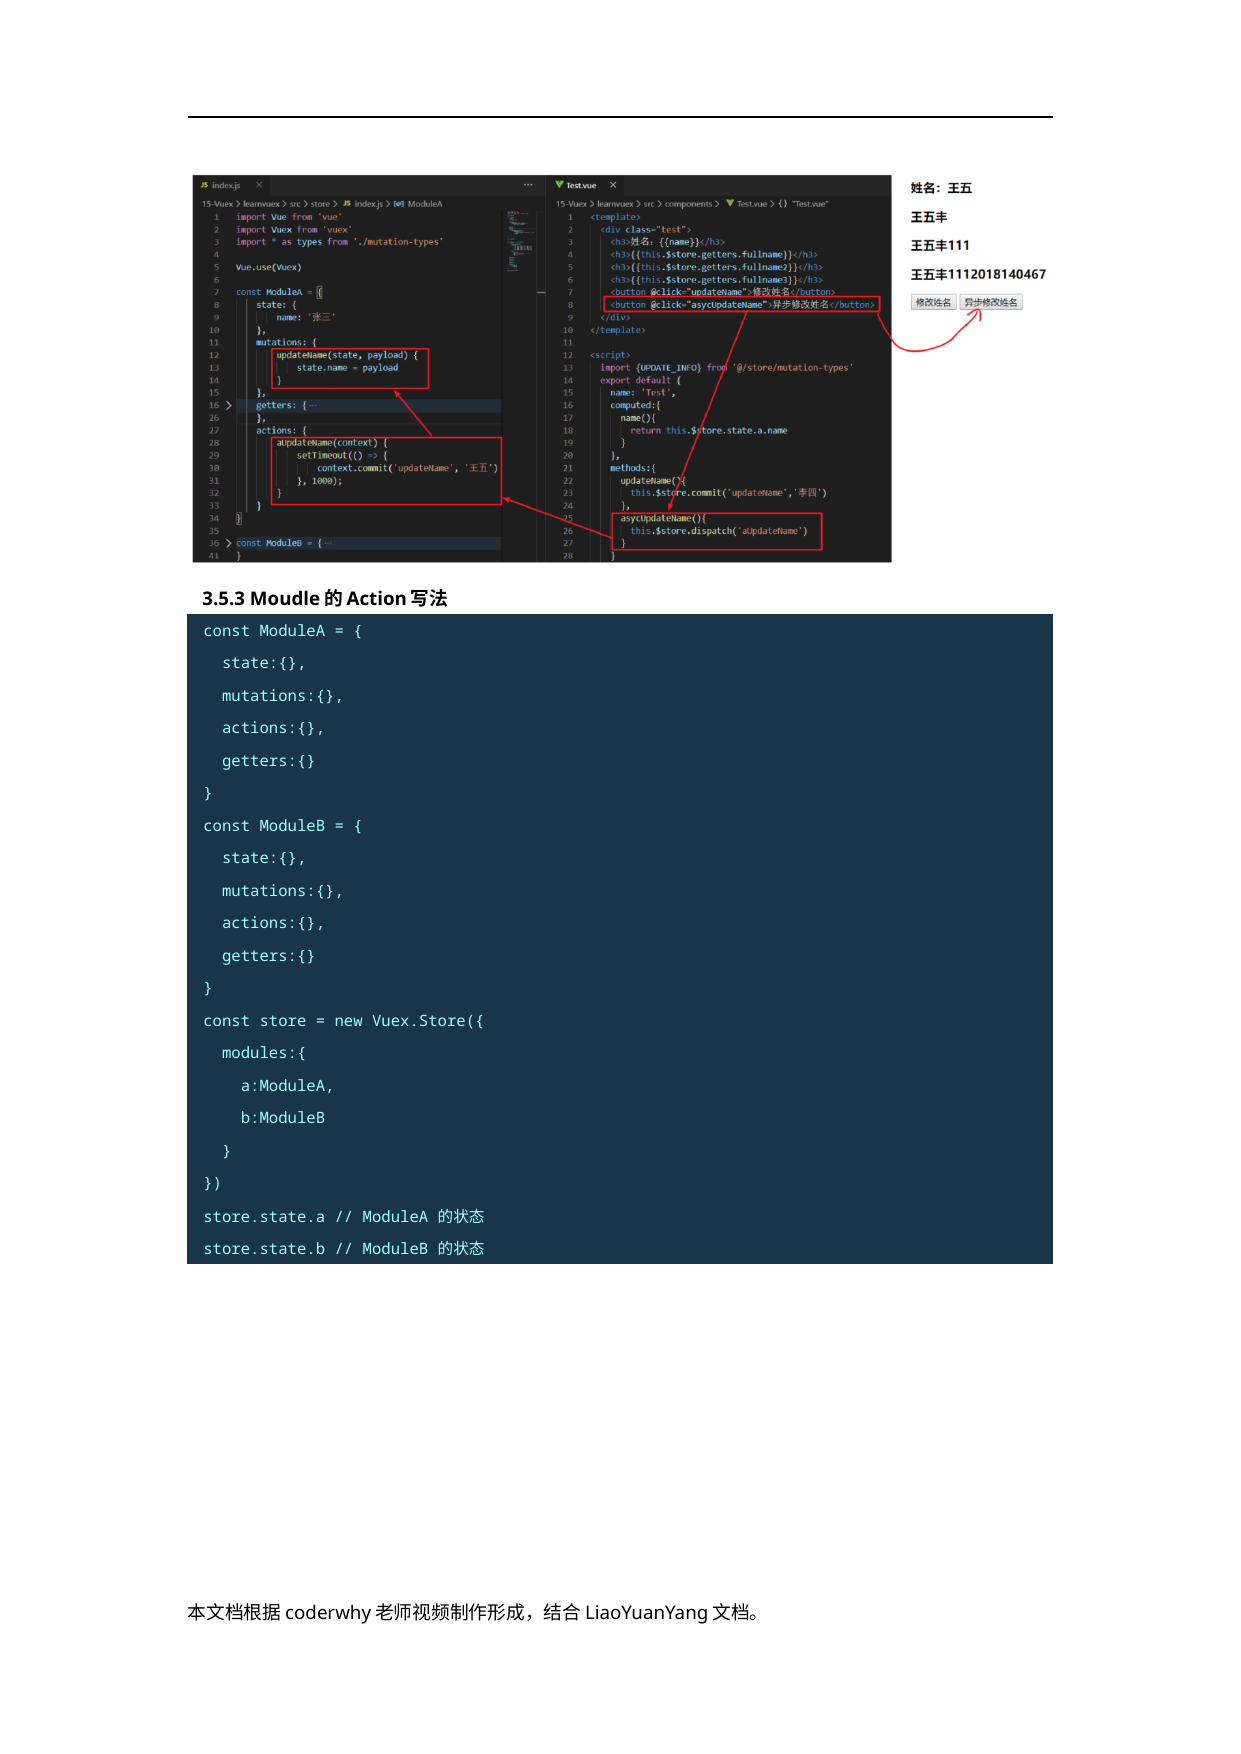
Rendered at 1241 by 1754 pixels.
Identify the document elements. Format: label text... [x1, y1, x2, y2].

text } [187, 1134, 1053, 1166]
text const store = new Vuex.Store({ [187, 1004, 1053, 1036]
subtitle 3.5.3 Moudle的Action写法 [187, 581, 1053, 614]
text } [187, 776, 1053, 809]
picture [187, 170, 1053, 571]
text state:{}, [187, 841, 1053, 874]
text modules:{ [187, 1036, 1053, 1069]
text }) [187, 1166, 1053, 1199]
text const ModuleA = { [187, 614, 1053, 646]
text b:ModuleB [187, 1101, 1053, 1134]
text store.state.b // ModuleB 的状态 [187, 1231, 1053, 1264]
text getters:{} [187, 939, 1053, 971]
text state:{}, [187, 646, 1053, 679]
text const ModuleB = { [187, 809, 1053, 841]
text mutations:{}, [187, 874, 1053, 906]
text a:ModuleA, [187, 1069, 1053, 1101]
text getters:{} [187, 744, 1053, 776]
text actions:{}, [187, 906, 1053, 939]
text store.state.a // ModuleA 的状态 [187, 1199, 1053, 1231]
text mutations:{}, [187, 679, 1053, 711]
text } [187, 971, 1053, 1004]
text actions:{}, [187, 711, 1053, 744]
